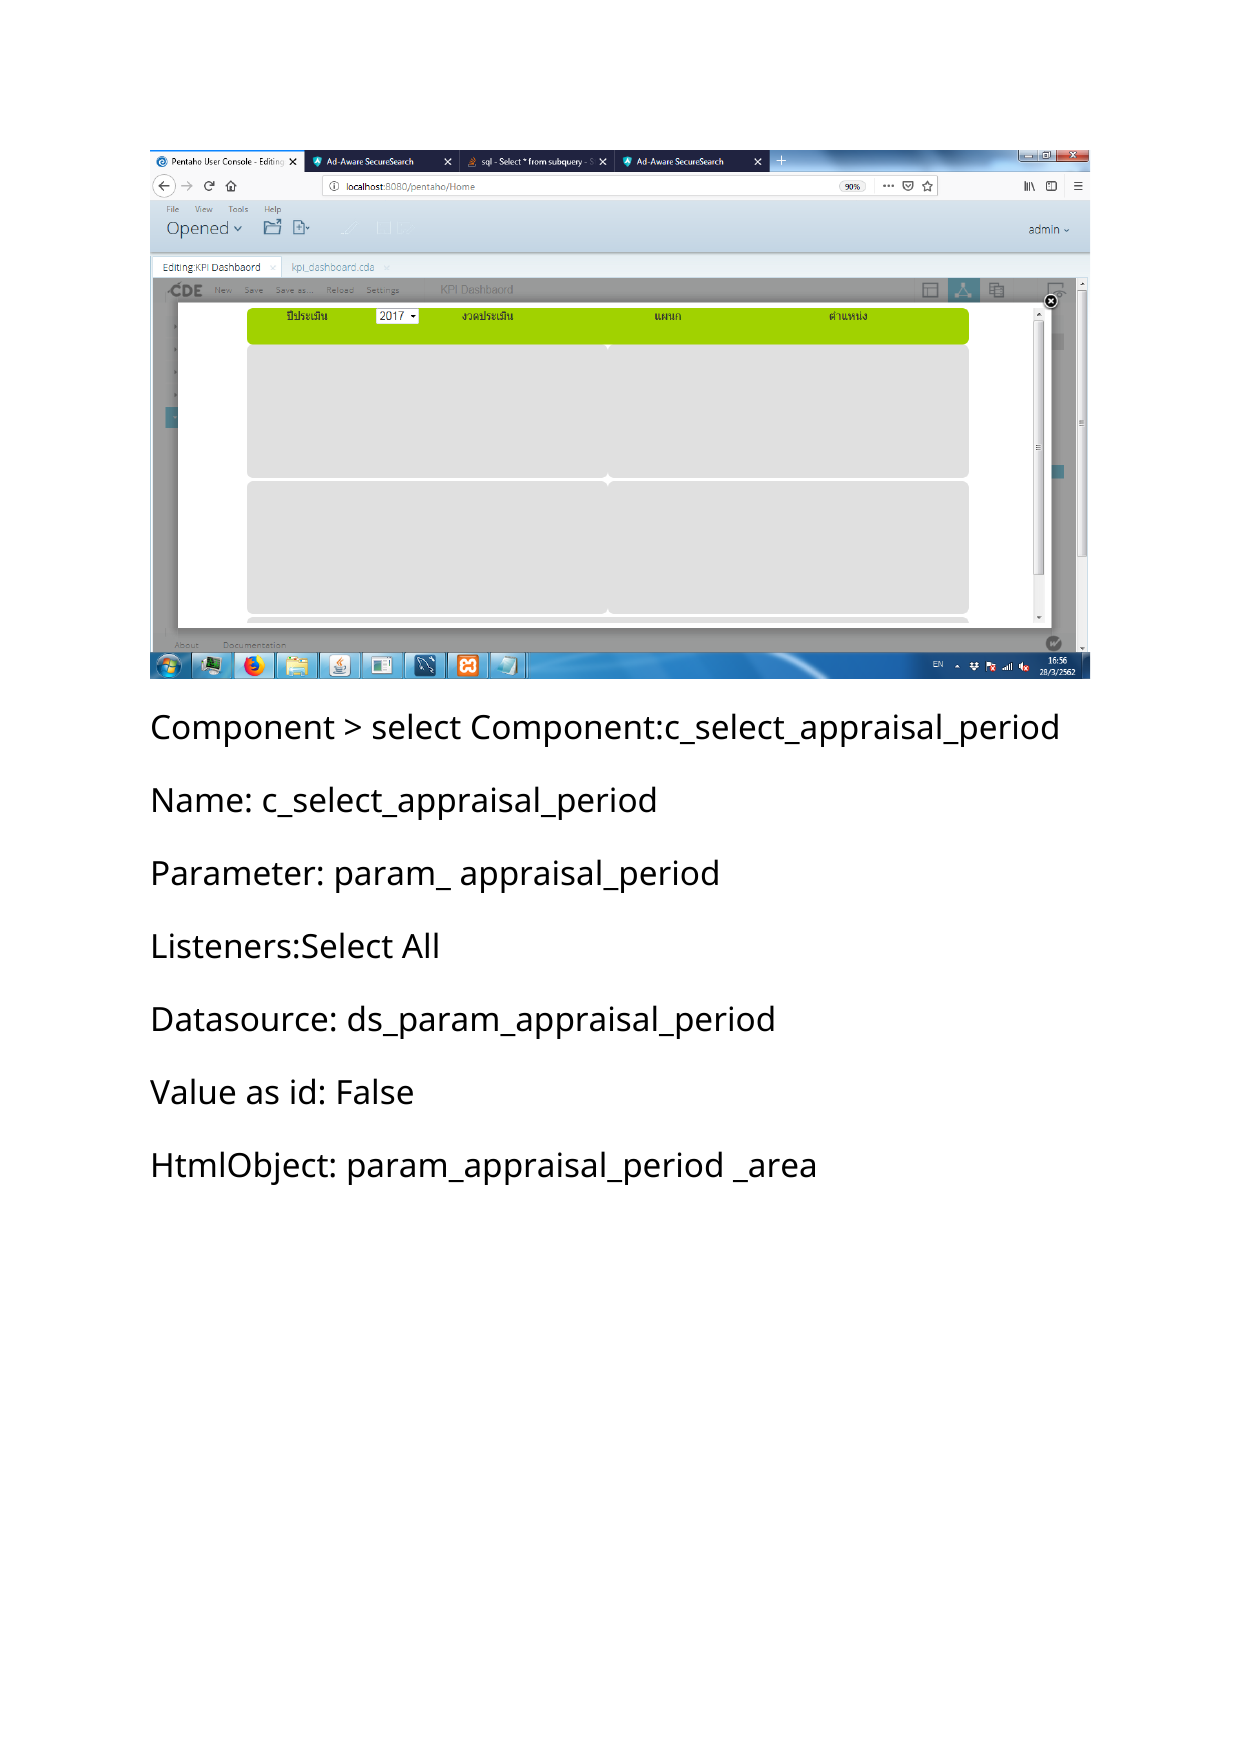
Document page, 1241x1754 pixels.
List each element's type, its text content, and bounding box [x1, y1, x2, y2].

text Value as id: False [150, 1069, 1090, 1114]
text Parameter: param_ appraisal_period [150, 849, 1090, 895]
text HtmlObject: param_appraisal_period _area [150, 1142, 1090, 1187]
picture [150, 150, 1091, 679]
text Name: c_select_appraisal_period [150, 777, 1090, 822]
text Datasource: ds_param_appraisal_period [150, 996, 1090, 1041]
text Listeners:Select All [150, 923, 1090, 968]
text Component > select Component:c_select_appraisal_period [150, 703, 1090, 749]
